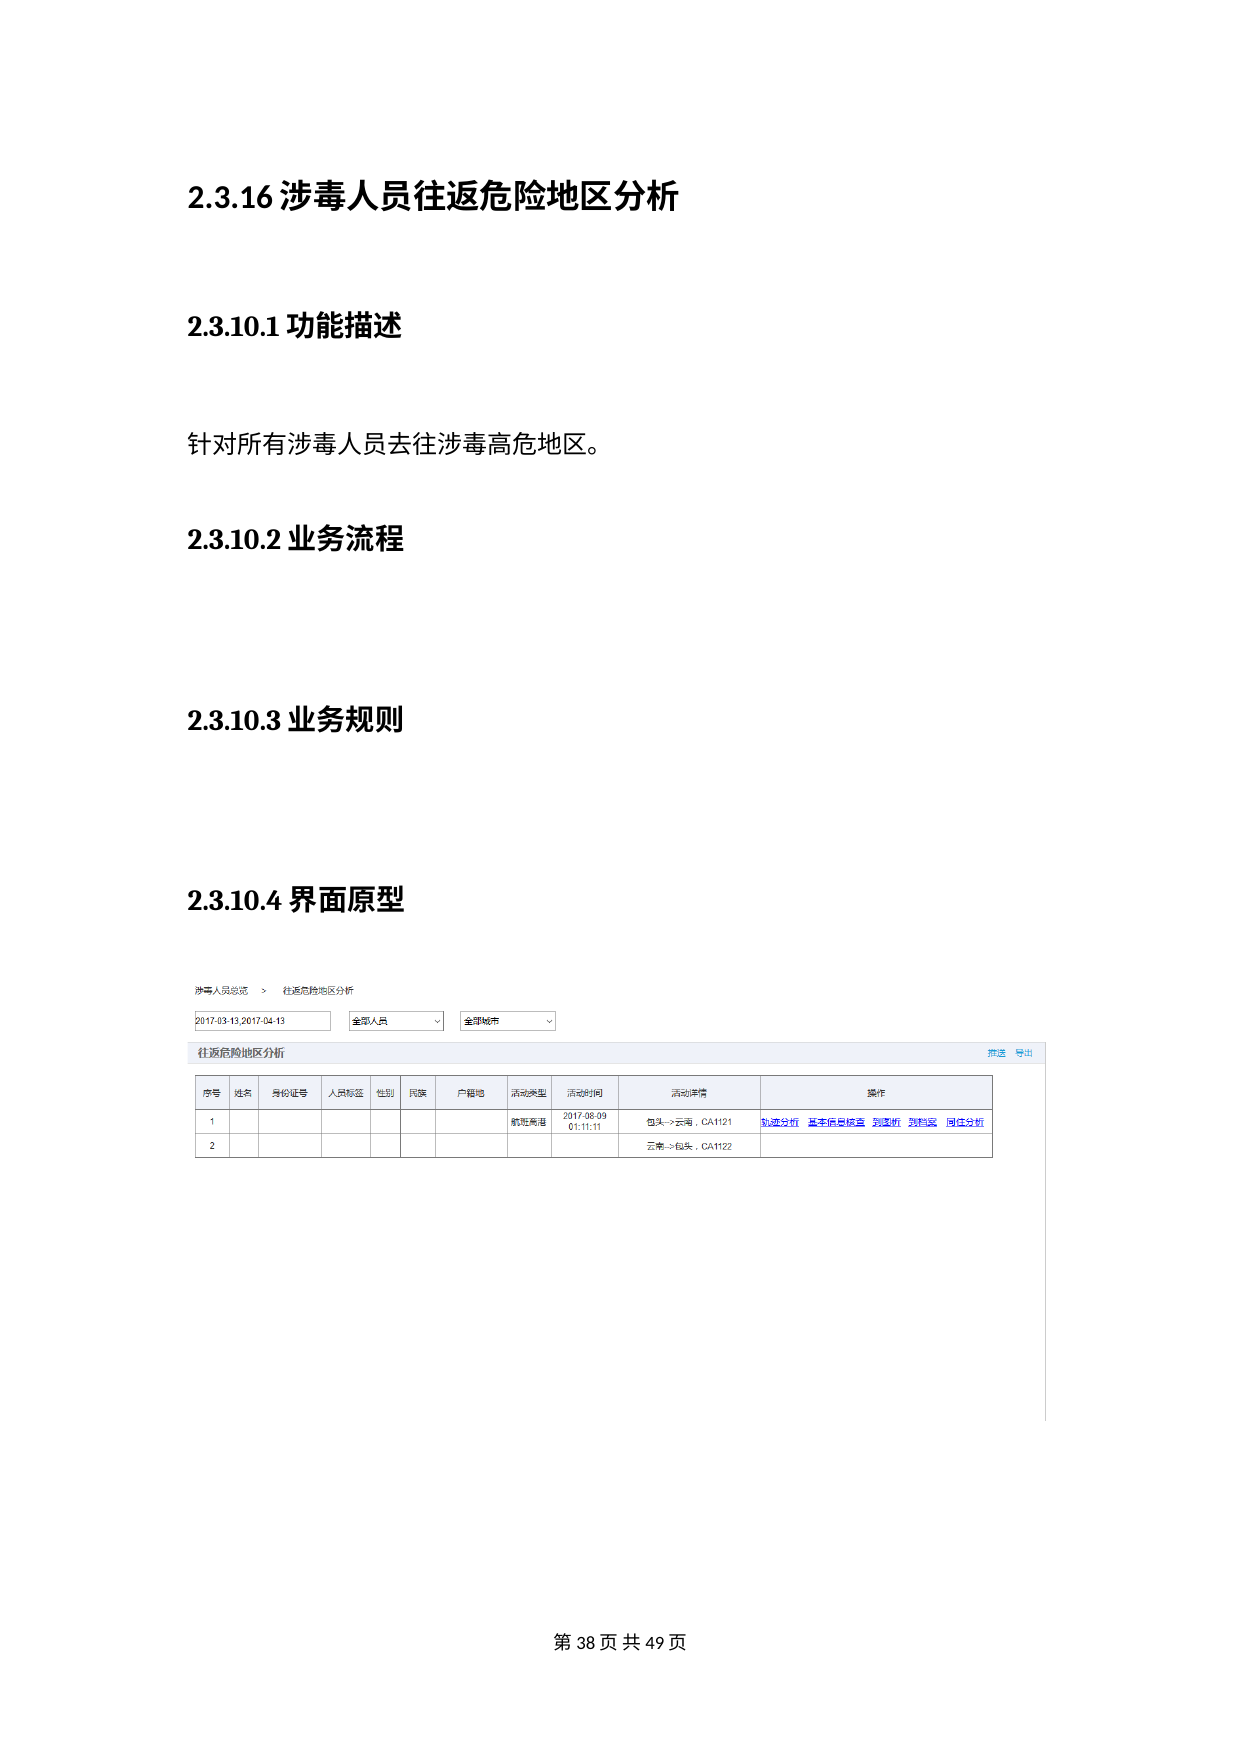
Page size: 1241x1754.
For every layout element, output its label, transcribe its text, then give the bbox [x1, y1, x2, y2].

subtitle 2.3.16涉毒人员往返危险地区分析 [187, 162, 1053, 227]
text 针对所有涉毒人员去往涉毒高危地区。 [187, 410, 1053, 475]
subtitle 2.3.10.2 业务流程 [187, 504, 1053, 569]
subtitle 2.3.10.1 功能描述 [187, 291, 1053, 356]
subtitle 2.3.10.3 业务规则 [187, 685, 1053, 750]
subtitle 2.3.10.4 界面原型 [187, 865, 1053, 930]
picture [187, 984, 1053, 1421]
